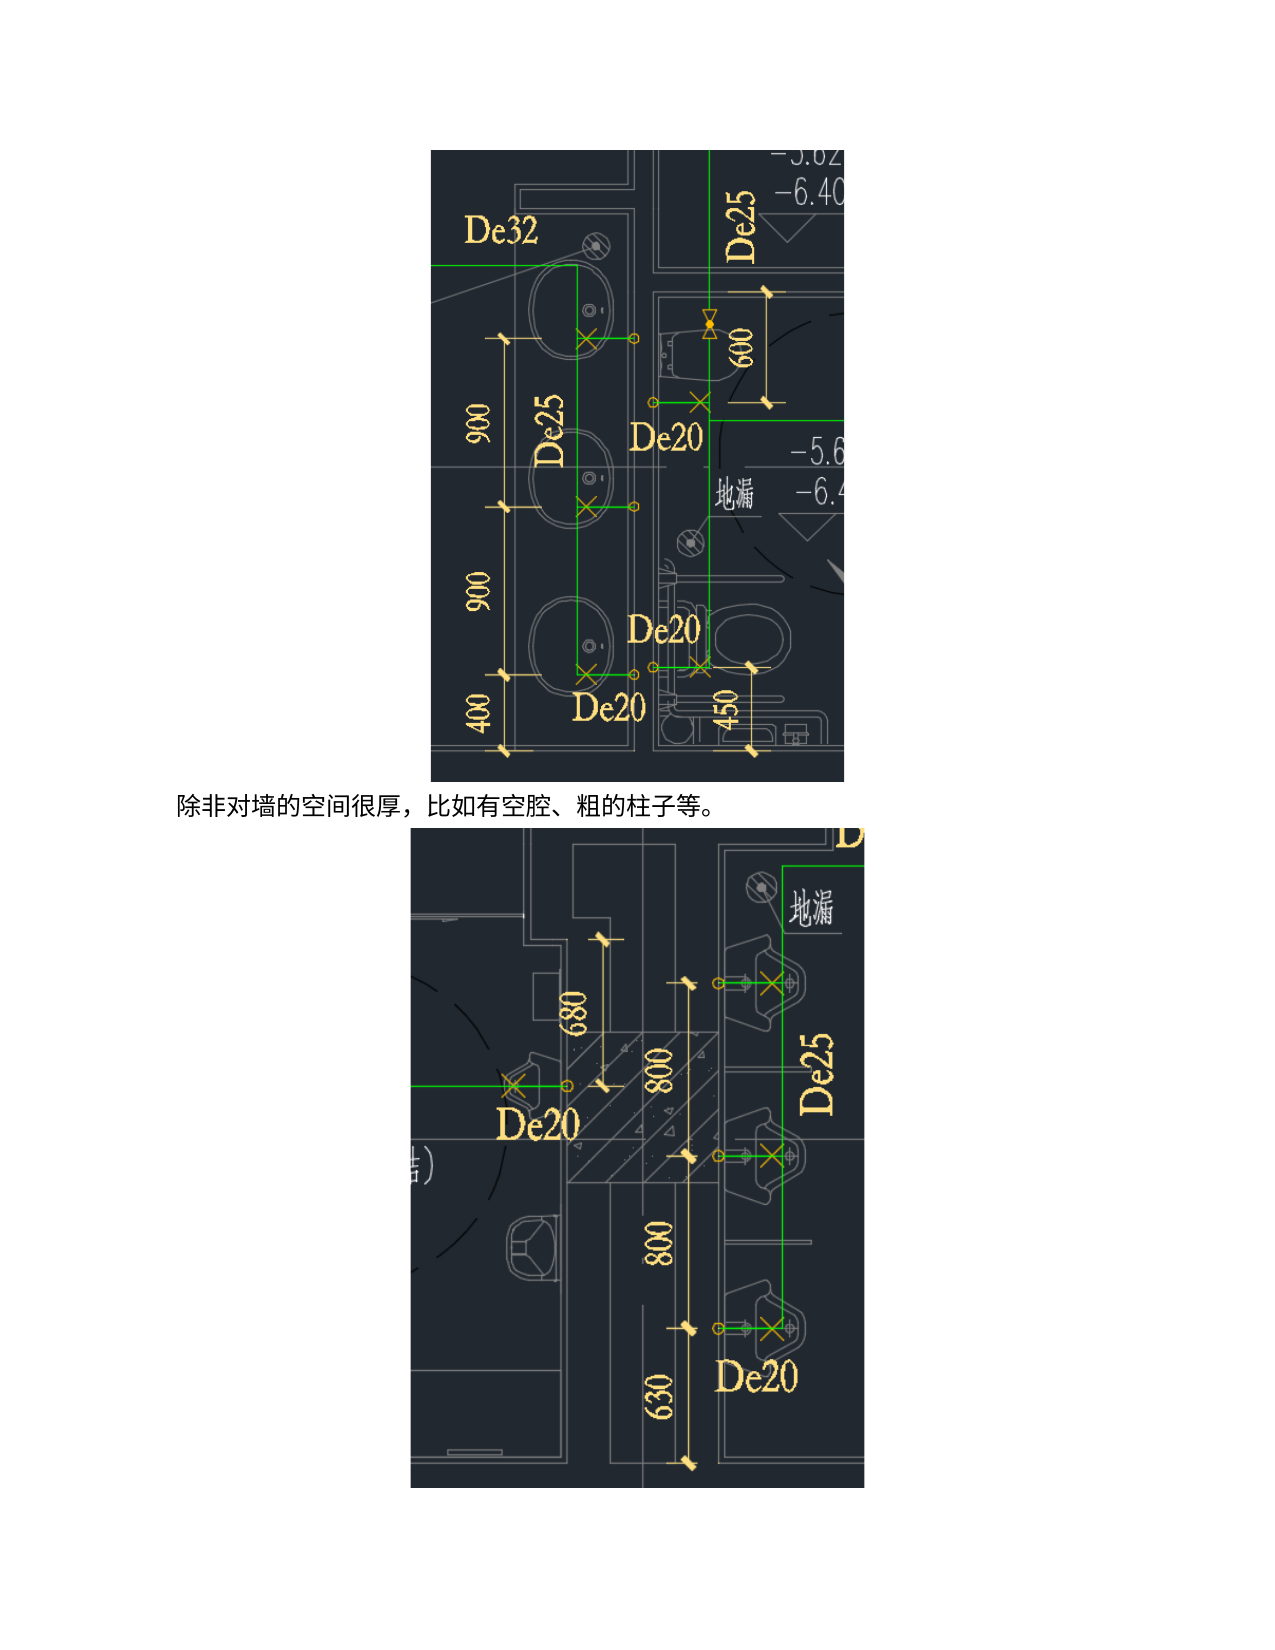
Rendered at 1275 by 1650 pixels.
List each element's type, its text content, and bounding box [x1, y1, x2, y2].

picture [410, 828, 865, 1488]
text 除非对墙的空间很厚，比如有空腔、粗的柱子等。 [150, 786, 1125, 823]
picture [430, 150, 845, 782]
